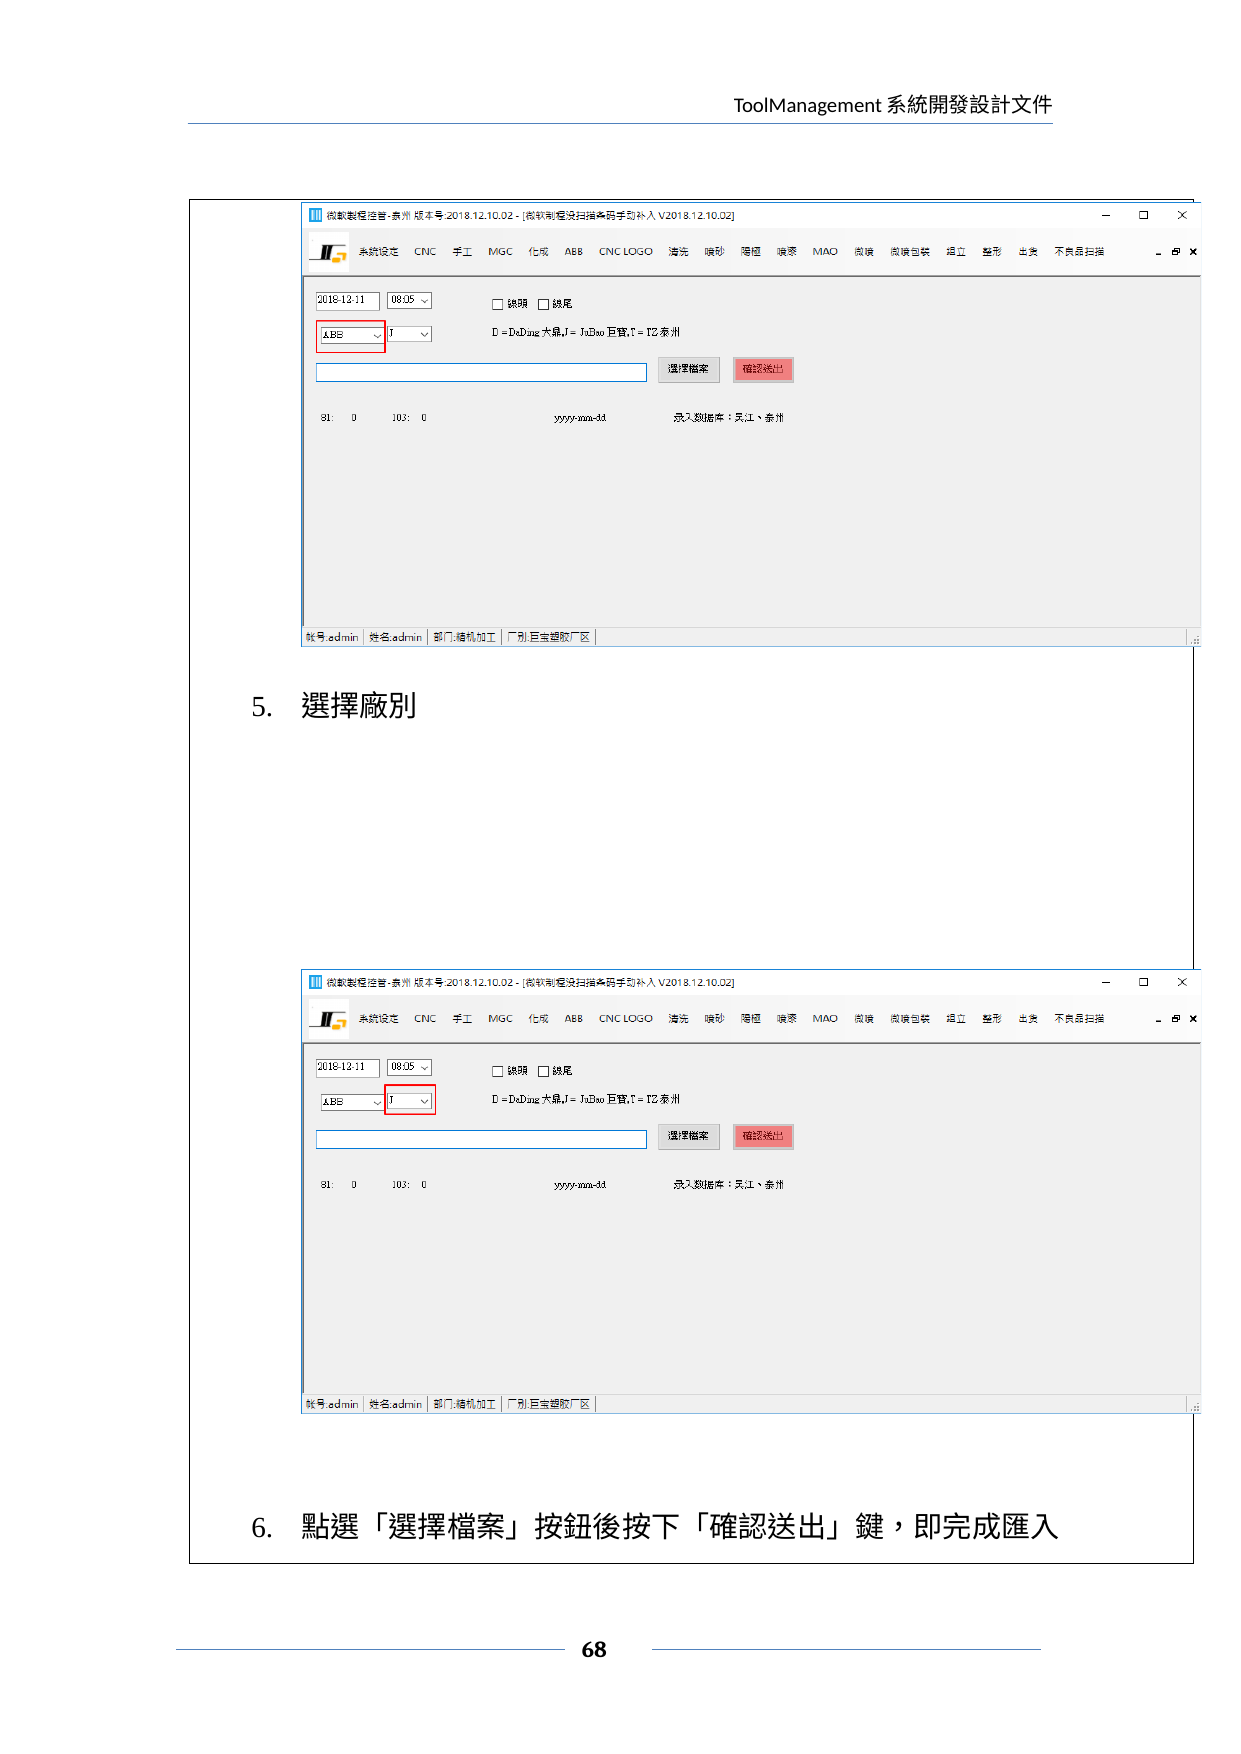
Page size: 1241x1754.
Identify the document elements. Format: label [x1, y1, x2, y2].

table_header [190, 200, 1193, 1563]
picture [301, 969, 1202, 1414]
picture [301, 202, 1202, 647]
